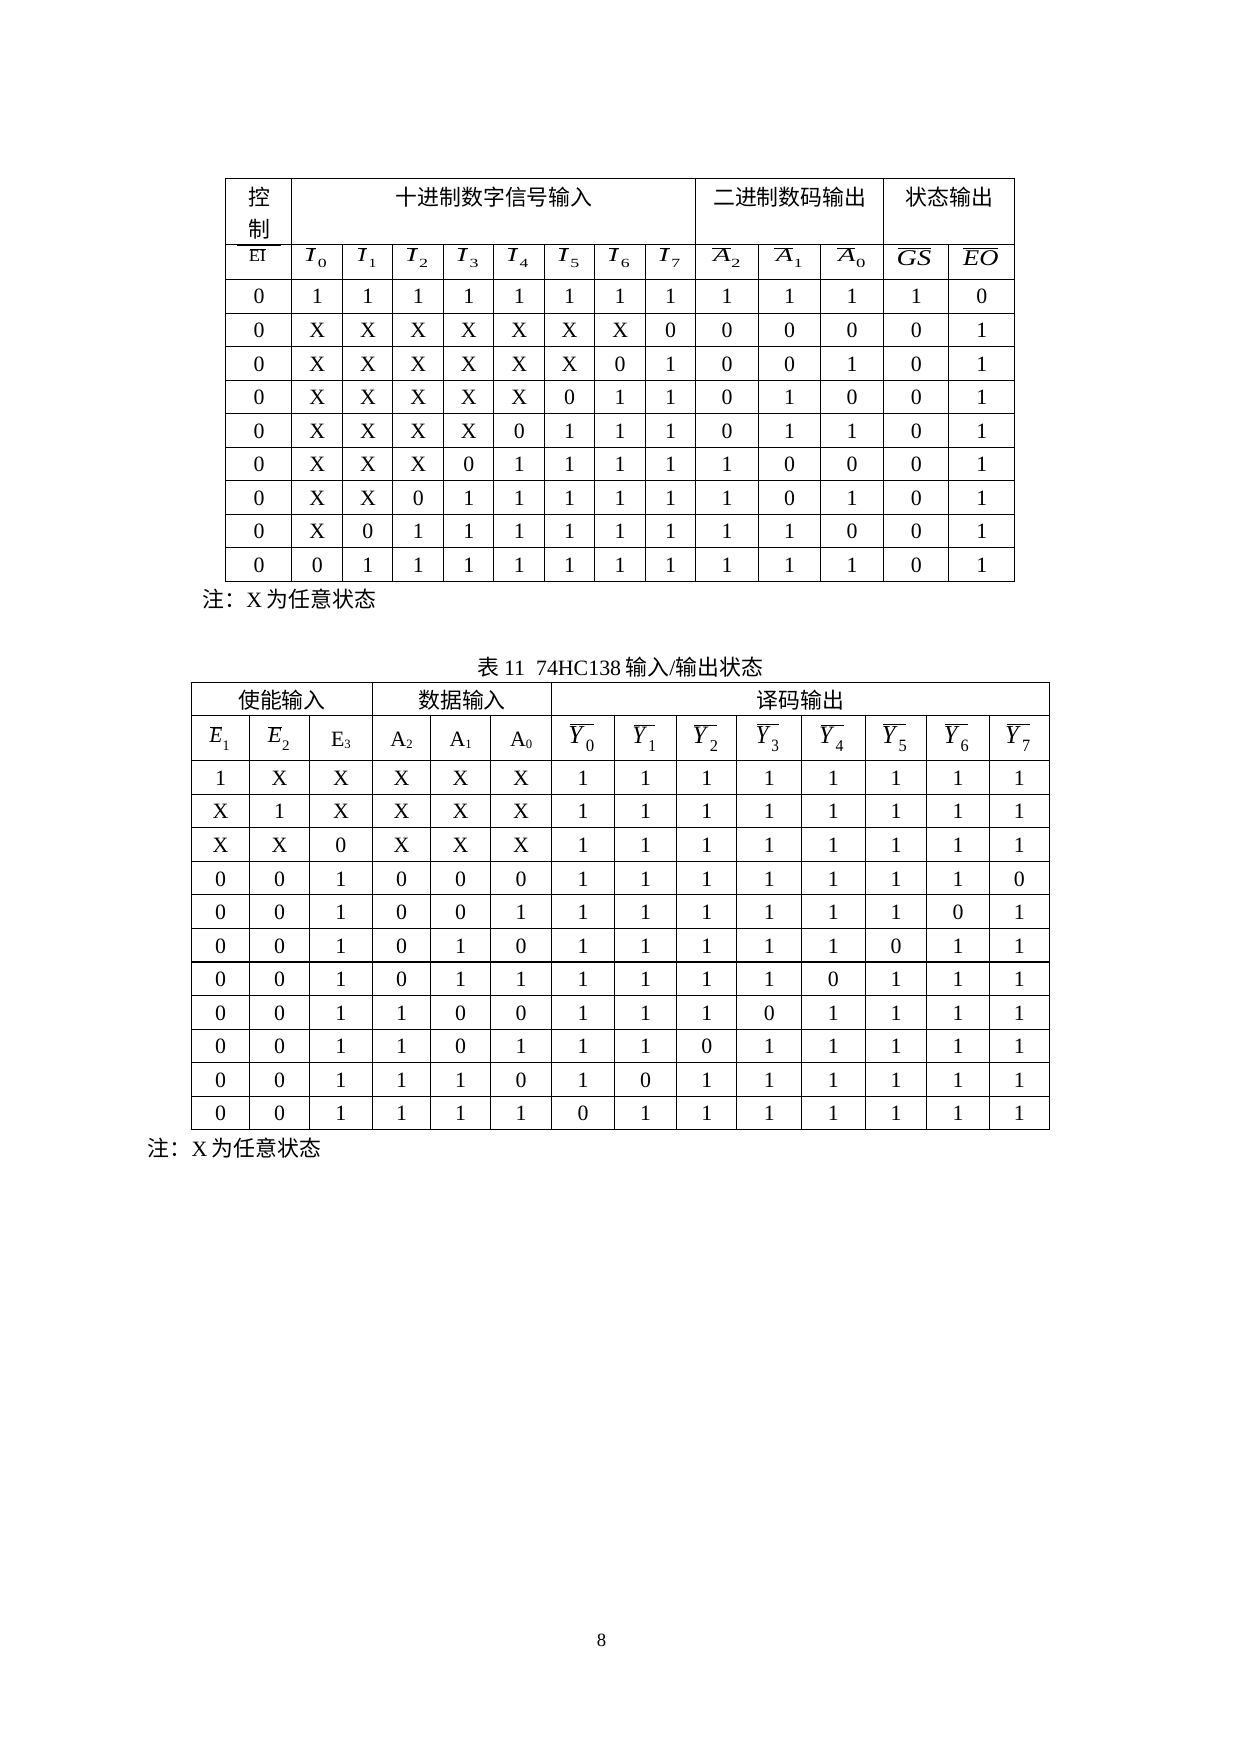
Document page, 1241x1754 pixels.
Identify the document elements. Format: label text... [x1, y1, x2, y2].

table_cell 1 [444, 280, 493, 312]
table_cell 0 [884, 414, 948, 447]
table_cell 0 [192, 1097, 249, 1129]
table_cell 0 [866, 929, 926, 961]
table_cell 1 [373, 1030, 430, 1062]
table_cell 1 [545, 414, 594, 447]
table_cell 0 [696, 347, 758, 379]
table_cell 1 [802, 828, 865, 861]
table_cell 1 [927, 862, 989, 894]
table_cell 0 [444, 448, 493, 480]
text 注：X为任意状态 [148, 582, 1092, 614]
table_cell 0 [250, 929, 309, 961]
table_cell 1 [677, 862, 736, 894]
table_cell 0 [310, 828, 372, 861]
table_cell 0 [343, 515, 392, 547]
table_cell 1 [737, 862, 801, 894]
table_cell 1 [759, 515, 820, 547]
table_cell X [250, 828, 309, 861]
table_cell A2 [373, 716, 430, 760]
table_cell X [292, 314, 342, 346]
table_cell 0 [615, 1063, 676, 1096]
table_cell 1 [696, 515, 758, 547]
table_cell 1 [990, 761, 1049, 794]
table_cell 1 [990, 795, 1049, 827]
table_cell 1 [949, 481, 1014, 514]
table_cell 1 [949, 347, 1014, 379]
table_cell X [444, 347, 493, 379]
table_cell 1 [802, 1063, 865, 1096]
table_cell 1 [759, 280, 820, 312]
table_cell X [343, 414, 392, 447]
table_cell 0 [696, 314, 758, 346]
table_cell 0 [226, 314, 291, 346]
table_cell E3 [310, 716, 372, 760]
table_cell X [545, 314, 594, 346]
table_cell 1 [737, 963, 801, 995]
table_cell 0 [373, 895, 430, 928]
table_cell 1 [927, 761, 989, 794]
table_cell 1 [444, 548, 493, 581]
table_cell 1 [310, 963, 372, 995]
table_cell 0 [393, 481, 443, 514]
table_cell 1 [494, 515, 544, 547]
table_cell 0 [491, 1063, 551, 1096]
table_cell 1 [552, 795, 614, 827]
table_cell 0 [884, 314, 948, 346]
table_cell 0 [737, 996, 801, 1028]
table_cell 1 [802, 895, 865, 928]
table_cell 1 [545, 448, 594, 480]
table_cell 1 [759, 381, 820, 413]
table_cell 1 [677, 996, 736, 1028]
table_cell X [292, 347, 342, 379]
table_cell 0 [226, 515, 291, 547]
table_cell 1 [821, 548, 883, 581]
table_cell X [494, 381, 544, 413]
table_cell 1 [802, 1030, 865, 1062]
table_cell 0 [759, 314, 820, 346]
table_cell 1 [677, 795, 736, 827]
table_cell 1 [343, 548, 392, 581]
table_cell 1 [927, 795, 989, 827]
table_cell 0 [990, 862, 1049, 894]
table_cell 1 [737, 795, 801, 827]
table_cell 1 [545, 481, 594, 514]
table_cell 0 [250, 862, 309, 894]
table_cell 1 [990, 895, 1049, 928]
table_cell 0 [491, 929, 551, 961]
table_cell [226, 245, 291, 279]
table_cell X [491, 761, 551, 794]
table_cell 0 [759, 481, 820, 514]
table_cell [595, 245, 645, 279]
table_cell 1 [949, 548, 1014, 581]
table_cell X [431, 761, 490, 794]
table_cell [759, 245, 820, 279]
table_cell 1 [677, 828, 736, 861]
table_cell 1 [866, 795, 926, 827]
table_cell 1 [595, 414, 645, 447]
table_cell X [393, 347, 443, 379]
table_cell 1 [595, 481, 645, 514]
table_cell 1 [927, 1063, 989, 1096]
table_cell 1 [802, 1097, 865, 1129]
table_cell 1 [759, 548, 820, 581]
table_cell 1 [595, 280, 645, 312]
table_cell 0 [250, 895, 309, 928]
table_cell 1 [990, 828, 1049, 861]
table_cell X [310, 761, 372, 794]
table_cell 1 [552, 828, 614, 861]
table_cell 1 [927, 1097, 989, 1129]
table_cell 0 [431, 895, 490, 928]
table_cell 1 [677, 761, 736, 794]
table_cell 1 [866, 1063, 926, 1096]
table_cell 1 [310, 996, 372, 1028]
table_cell [192, 716, 249, 760]
table_cell 1 [646, 515, 695, 547]
table_cell X [393, 314, 443, 346]
table_cell 1 [990, 996, 1049, 1028]
table_cell 0 [192, 862, 249, 894]
table_cell 1 [595, 515, 645, 547]
table_cell 1 [491, 1097, 551, 1129]
table_cell 1 [250, 795, 309, 827]
table_cell 1 [677, 895, 736, 928]
table_cell 1 [491, 1030, 551, 1062]
table_cell 1 [545, 280, 594, 312]
table_cell X [343, 481, 392, 514]
table_cell [696, 245, 758, 279]
table_cell X [491, 795, 551, 827]
table_cell 1 [821, 280, 883, 312]
table_cell 1 [696, 280, 758, 312]
table_cell 0 [552, 1097, 614, 1129]
table_cell 1 [737, 1063, 801, 1096]
table_cell 1 [927, 1030, 989, 1062]
table_cell X [292, 414, 342, 447]
table_cell A1 [431, 716, 490, 760]
table_cell 1 [393, 280, 443, 312]
table_cell 1 [431, 929, 490, 961]
table_cell 1 [866, 862, 926, 894]
table_cell 1 [615, 795, 676, 827]
table_cell 1 [615, 1097, 676, 1129]
table_cell 1 [615, 929, 676, 961]
table_cell 1 [866, 1097, 926, 1129]
table_cell 1 [927, 996, 989, 1028]
table_cell X [373, 761, 430, 794]
table_cell X [292, 448, 342, 480]
table_cell 1 [949, 414, 1014, 447]
table_cell 0 [677, 1030, 736, 1062]
table_cell 1 [552, 1063, 614, 1096]
table_cell 1 [552, 895, 614, 928]
table_cell 1 [949, 448, 1014, 480]
table_cell 1 [990, 929, 1049, 961]
table_cell 0 [250, 963, 309, 995]
table_cell 1 [545, 515, 594, 547]
table_cell 1 [990, 1063, 1049, 1096]
table_cell 0 [759, 347, 820, 379]
table_cell [250, 716, 309, 760]
table_cell X [393, 381, 443, 413]
table_cell 1 [552, 761, 614, 794]
table_cell 1 [444, 481, 493, 514]
table_cell 1 [431, 1063, 490, 1096]
table_cell 1 [552, 963, 614, 995]
table_cell 0 [696, 414, 758, 447]
table_cell 1 [615, 862, 676, 894]
table_cell 1 [494, 481, 544, 514]
table_cell 0 [545, 381, 594, 413]
table_cell 1 [737, 929, 801, 961]
table_cell 1 [646, 381, 695, 413]
table_cell [802, 716, 865, 760]
table_cell X [292, 481, 342, 514]
table_cell X [393, 414, 443, 447]
table_cell 1 [615, 1030, 676, 1062]
table_cell 0 [431, 862, 490, 894]
table_cell 1 [802, 996, 865, 1028]
table_header 十进制数字信号输入 [292, 179, 695, 244]
text 注：X为任意状态 [148, 1130, 1092, 1163]
table_cell 1 [737, 761, 801, 794]
table_cell 1 [927, 929, 989, 961]
table_cell 0 [192, 929, 249, 961]
table_cell 1 [292, 280, 342, 312]
table_cell X [431, 795, 490, 827]
table_header 数据输入 [373, 683, 551, 715]
table_cell [821, 245, 883, 279]
table_cell 0 [884, 515, 948, 547]
table_cell 1 [552, 1030, 614, 1062]
table_cell X [545, 347, 594, 379]
table_cell 1 [552, 862, 614, 894]
table_cell 1 [696, 448, 758, 480]
table_cell X [310, 795, 372, 827]
table_cell 1 [949, 515, 1014, 547]
table_cell 0 [884, 481, 948, 514]
table_cell [866, 716, 926, 760]
table_header 控制 [226, 179, 291, 244]
table_cell 1 [646, 548, 695, 581]
table_cell 1 [927, 828, 989, 861]
table_cell [646, 245, 695, 279]
table_cell 0 [949, 280, 1014, 312]
table_cell 0 [192, 1063, 249, 1096]
table_cell 1 [494, 280, 544, 312]
table_cell 1 [866, 761, 926, 794]
table_cell X [292, 381, 342, 413]
table_cell 1 [373, 996, 430, 1028]
table_cell 1 [802, 929, 865, 961]
table_cell X [491, 828, 551, 861]
table_cell [343, 245, 392, 279]
table_cell 1 [802, 862, 865, 894]
table_cell 0 [226, 347, 291, 379]
table_cell 1 [866, 828, 926, 861]
table_cell 1 [646, 414, 695, 447]
table_cell 1 [595, 448, 645, 480]
table_cell 0 [494, 414, 544, 447]
table_cell 1 [927, 963, 989, 995]
table_cell 0 [373, 862, 430, 894]
table_cell 1 [990, 1030, 1049, 1062]
table_header 译码输出 [552, 683, 1049, 715]
table_cell 1 [310, 1063, 372, 1096]
table_cell 0 [431, 1030, 490, 1062]
table_cell [615, 716, 676, 760]
table_cell 1 [545, 548, 594, 581]
table_cell X [494, 314, 544, 346]
table_cell X [444, 414, 493, 447]
table_cell [737, 716, 801, 760]
table_cell 1 [393, 548, 443, 581]
table_cell 0 [646, 314, 695, 346]
table_cell 1 [595, 381, 645, 413]
table_cell 1 [677, 1097, 736, 1129]
table_cell 0 [250, 1030, 309, 1062]
table_cell 1 [821, 347, 883, 379]
table_cell 1 [821, 414, 883, 447]
table_cell 1 [821, 481, 883, 514]
table_cell 0 [884, 381, 948, 413]
table_cell 0 [696, 381, 758, 413]
table_cell 1 [373, 1097, 430, 1129]
table_cell 1 [677, 963, 736, 995]
table_cell 1 [677, 1063, 736, 1096]
table_cell 0 [491, 996, 551, 1028]
table_cell X [343, 381, 392, 413]
table_cell X [250, 761, 309, 794]
table_cell 0 [821, 381, 883, 413]
table_cell X [373, 795, 430, 827]
table_cell 1 [866, 996, 926, 1028]
table_cell 1 [646, 481, 695, 514]
table_cell 0 [759, 448, 820, 480]
table_cell 1 [866, 1030, 926, 1062]
table_cell 0 [226, 280, 291, 312]
table_cell 0 [250, 1063, 309, 1096]
table_cell 1 [615, 828, 676, 861]
table_cell 0 [431, 996, 490, 1028]
table_cell [884, 245, 948, 279]
table_cell 1 [343, 280, 392, 312]
table_cell 0 [491, 862, 551, 894]
table_cell 1 [802, 761, 865, 794]
table_cell 0 [226, 448, 291, 480]
table_cell 1 [737, 895, 801, 928]
table_cell 1 [990, 1097, 1049, 1129]
table_cell [677, 716, 736, 760]
table_cell 1 [552, 996, 614, 1028]
table_header 二进制数码输出 [696, 179, 883, 244]
table_cell 0 [884, 448, 948, 480]
table_cell 0 [802, 963, 865, 995]
table_cell X [444, 381, 493, 413]
table_cell 0 [373, 929, 430, 961]
table_cell 0 [192, 895, 249, 928]
table_cell 1 [494, 548, 544, 581]
table_cell [990, 716, 1049, 760]
table_cell 1 [646, 347, 695, 379]
table_cell X [431, 828, 490, 861]
table_cell 1 [696, 481, 758, 514]
table_cell 1 [615, 996, 676, 1028]
table_cell [444, 245, 493, 279]
table_cell 1 [949, 314, 1014, 346]
table_cell [949, 245, 1014, 279]
table_cell [393, 245, 443, 279]
table_cell [545, 245, 594, 279]
table_cell 1 [310, 1030, 372, 1062]
table_cell 0 [226, 381, 291, 413]
table_cell 1 [884, 280, 948, 312]
table_cell 0 [884, 347, 948, 379]
table_cell 0 [821, 314, 883, 346]
table_cell X [192, 828, 249, 861]
table_cell X [292, 515, 342, 547]
table_cell 0 [226, 548, 291, 581]
table_cell 1 [866, 895, 926, 928]
table_cell 1 [491, 963, 551, 995]
table_cell 1 [615, 761, 676, 794]
table_cell 1 [646, 448, 695, 480]
table_cell 1 [737, 1030, 801, 1062]
text 表11 74HC138输入/输出状态 [148, 649, 1092, 682]
table_cell 0 [192, 963, 249, 995]
table_cell 0 [250, 996, 309, 1028]
table_cell 1 [737, 828, 801, 861]
table_cell [927, 716, 989, 760]
table_cell 0 [226, 414, 291, 447]
table_cell 0 [821, 448, 883, 480]
table_cell A0 [491, 716, 551, 760]
table_cell 1 [990, 963, 1049, 995]
table_cell 0 [292, 548, 342, 581]
table_cell X [393, 448, 443, 480]
table_cell 0 [821, 515, 883, 547]
table_cell X [192, 795, 249, 827]
table_cell 1 [646, 280, 695, 312]
table_cell 1 [431, 1097, 490, 1129]
table_cell 1 [491, 895, 551, 928]
table_cell 0 [250, 1097, 309, 1129]
table_cell 1 [393, 515, 443, 547]
table_cell 1 [310, 895, 372, 928]
table_cell X [373, 828, 430, 861]
table_cell 1 [373, 1063, 430, 1096]
table_cell 0 [226, 481, 291, 514]
table_cell 1 [696, 548, 758, 581]
table_cell 0 [595, 347, 645, 379]
table_cell 1 [802, 795, 865, 827]
table_cell 0 [373, 963, 430, 995]
table_cell 1 [192, 761, 249, 794]
table_cell X [343, 314, 392, 346]
table_cell X [595, 314, 645, 346]
table_cell 0 [884, 548, 948, 581]
table_cell 1 [310, 862, 372, 894]
table_cell 0 [192, 1030, 249, 1062]
table_cell [552, 716, 614, 760]
table_cell 0 [927, 895, 989, 928]
table_cell 1 [444, 515, 493, 547]
table_cell 1 [677, 929, 736, 961]
table_cell [494, 245, 544, 279]
table_cell [292, 245, 342, 279]
table_cell 0 [192, 996, 249, 1028]
table_cell 1 [552, 929, 614, 961]
table_cell 1 [737, 1097, 801, 1129]
table_cell X [494, 347, 544, 379]
table_cell X [343, 347, 392, 379]
table_cell 1 [310, 929, 372, 961]
table_cell X [343, 448, 392, 480]
table_cell 1 [494, 448, 544, 480]
table_cell 1 [949, 381, 1014, 413]
table_cell 1 [310, 1097, 372, 1129]
table_cell 1 [759, 414, 820, 447]
table_cell 1 [595, 548, 645, 581]
table_cell 1 [615, 895, 676, 928]
table_cell 1 [431, 963, 490, 995]
table_cell X [444, 314, 493, 346]
table_header 状态输出 [884, 179, 1014, 244]
table_cell 1 [866, 963, 926, 995]
table_header 使能输入 [192, 683, 372, 715]
table_cell 1 [615, 963, 676, 995]
